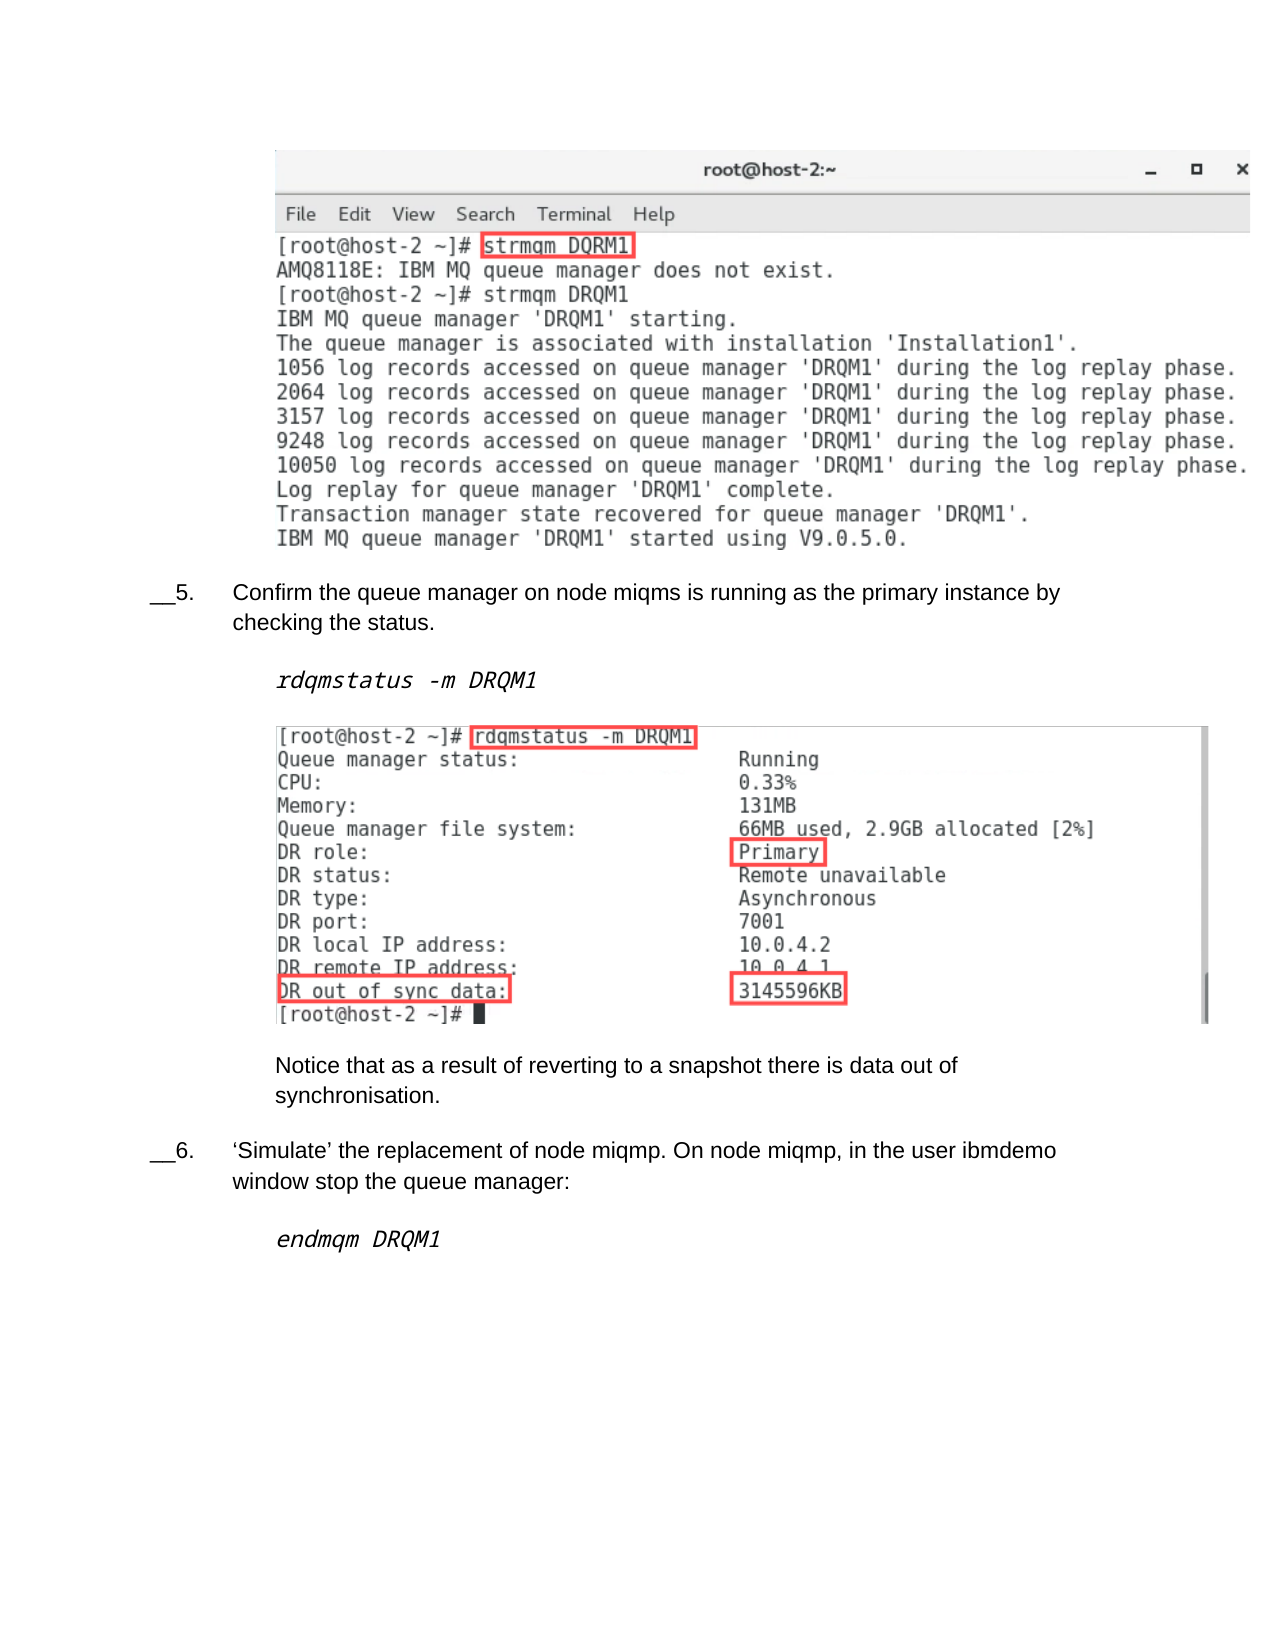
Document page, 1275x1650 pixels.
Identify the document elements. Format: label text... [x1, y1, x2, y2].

text endmqm DRQM1 [275, 1223, 1125, 1254]
text Notice that as a result of reverting to a snapshot there is data out of synchronisation. [275, 1052, 1125, 1109]
list Confirm the queue manager on node miqms is running as the primary instance by checking the status. [150, 578, 1125, 635]
picture [275, 150, 1250, 550]
picture [275, 725, 1209, 1024]
text rdqmstatus -m DRQM1 [275, 664, 1125, 695]
list ‘Simulate’ the replacement of node miqmp. On node miqmp, in the user ibmdemo window stop the queue manager: [150, 1137, 1125, 1194]
